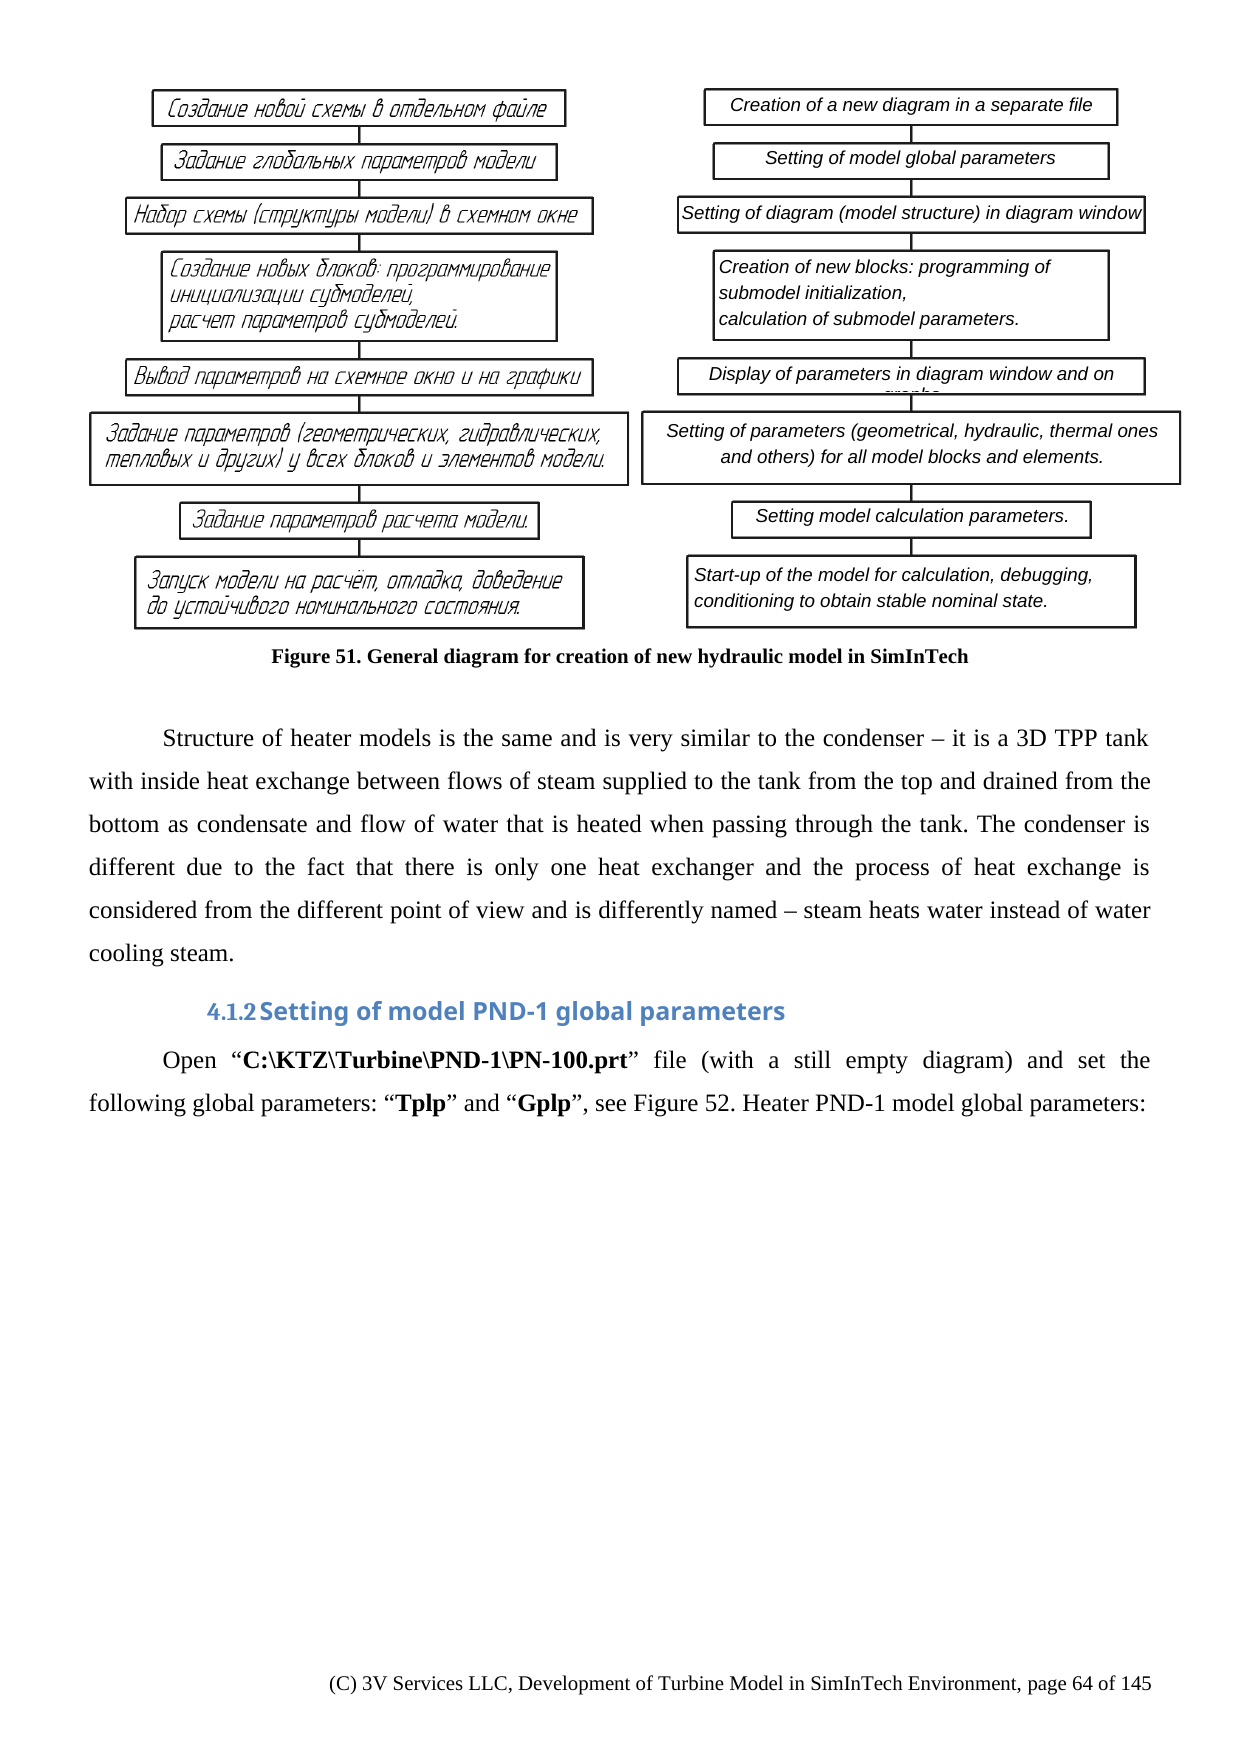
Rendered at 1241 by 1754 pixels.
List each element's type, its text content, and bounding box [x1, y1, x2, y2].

picture [640, 87, 1182, 629]
text Structure of heater models is the same and is very similar to the condenser – it is a 3D TPP tank with inside heat exchange between flows of steam supplied to the tank from the top and drained from the bottom as condensate and flow of water that is heated when passing through the tank. The condenser is different due to the fact that there is only one heat exchanger and the process of heat exchange is considered from the different point of view and is differently named – steam heats water instead of water cooling steam. [89, 723, 1152, 967]
subtitle Setting of model PND-1 global parameters [207, 994, 1152, 1028]
picture [88, 88, 630, 630]
